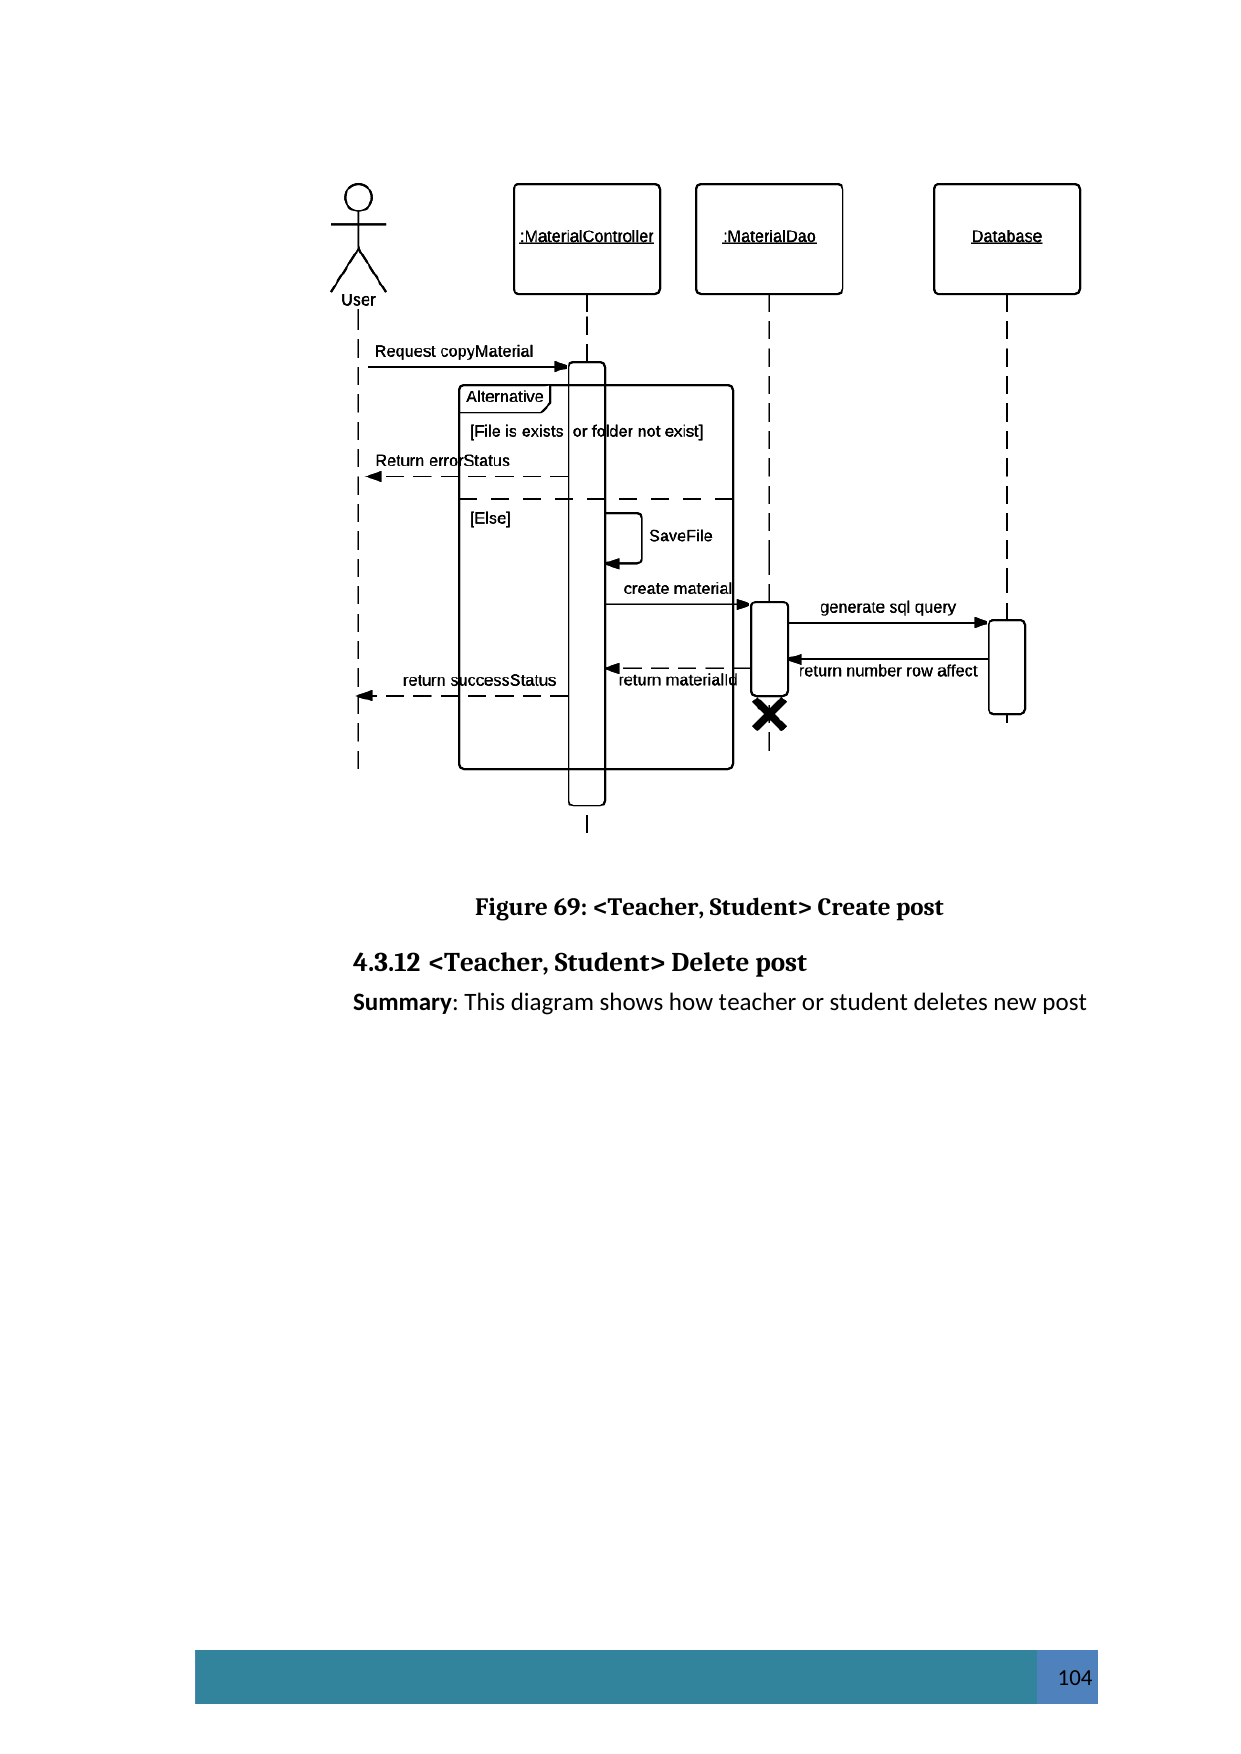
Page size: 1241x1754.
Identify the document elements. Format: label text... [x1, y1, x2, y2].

subtitle <Teacher, Student> Delete post [353, 947, 1122, 978]
picture [221, 147, 1116, 869]
text Summary: This diagram shows how teacher or student deletes new post [353, 987, 1122, 1017]
